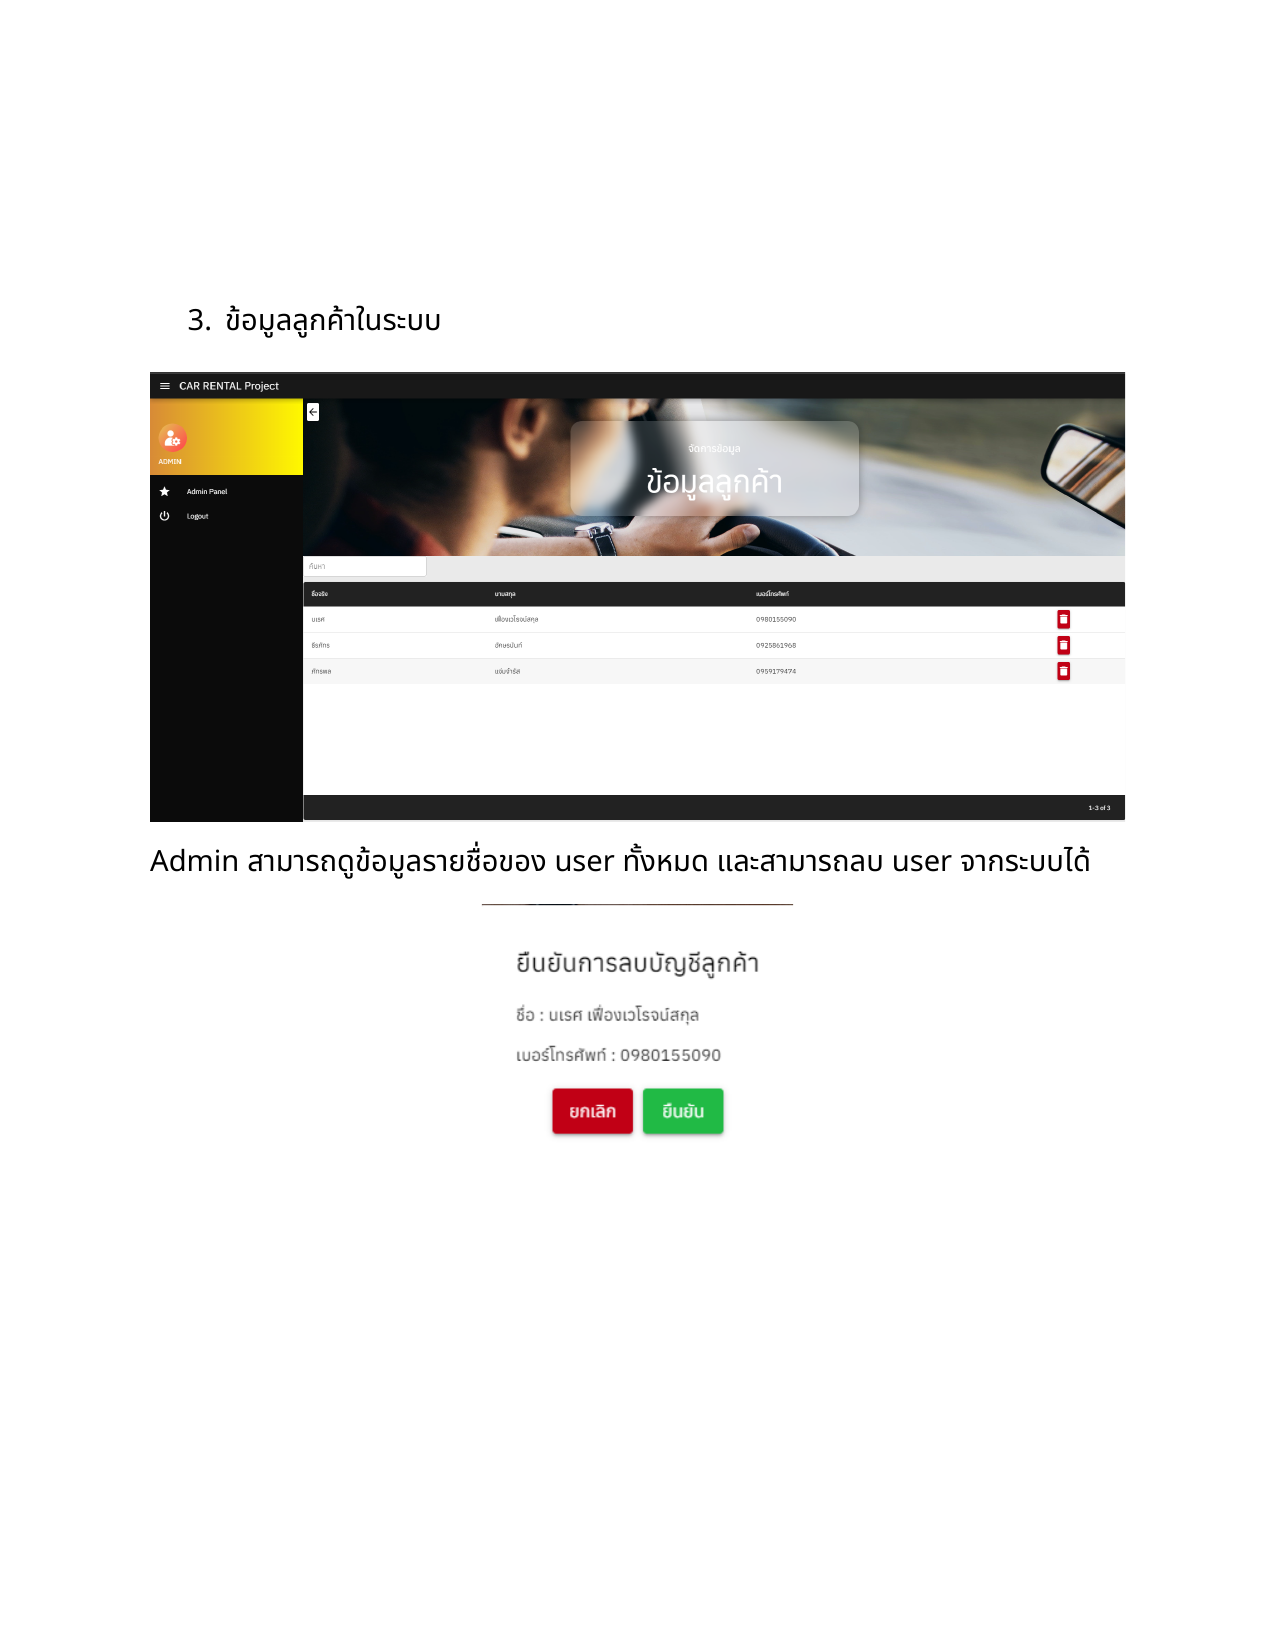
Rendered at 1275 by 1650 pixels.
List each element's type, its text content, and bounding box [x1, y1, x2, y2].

list ข้อมูลลูกค้าในระบบ [187, 299, 1125, 343]
text Admin สามารถดูข้อมูลรายชื่อของ user ทั้งหมด และสามารถลบ user จากระบบได้ [150, 840, 1125, 884]
picture [481, 904, 794, 1169]
picture [150, 372, 1125, 822]
